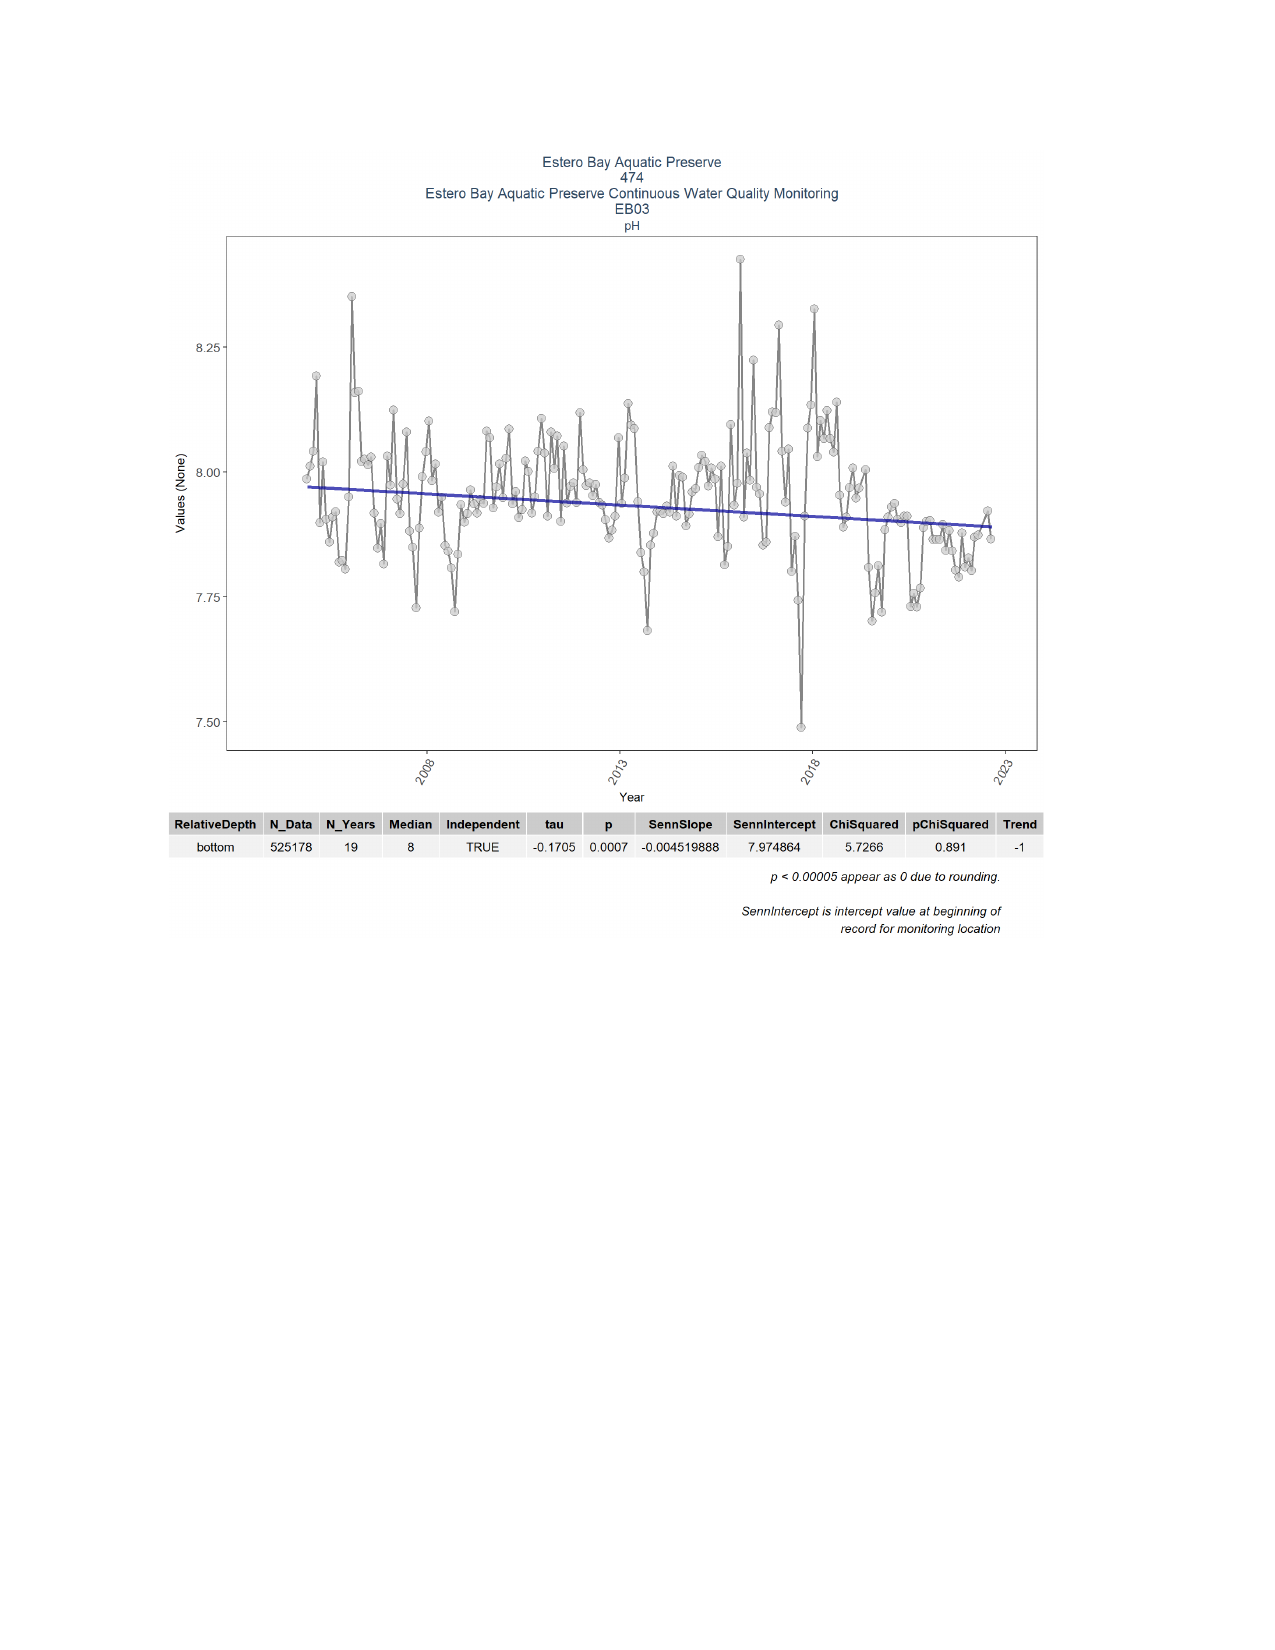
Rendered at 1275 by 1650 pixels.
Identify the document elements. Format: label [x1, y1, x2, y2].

picture [168, 150, 1044, 938]
